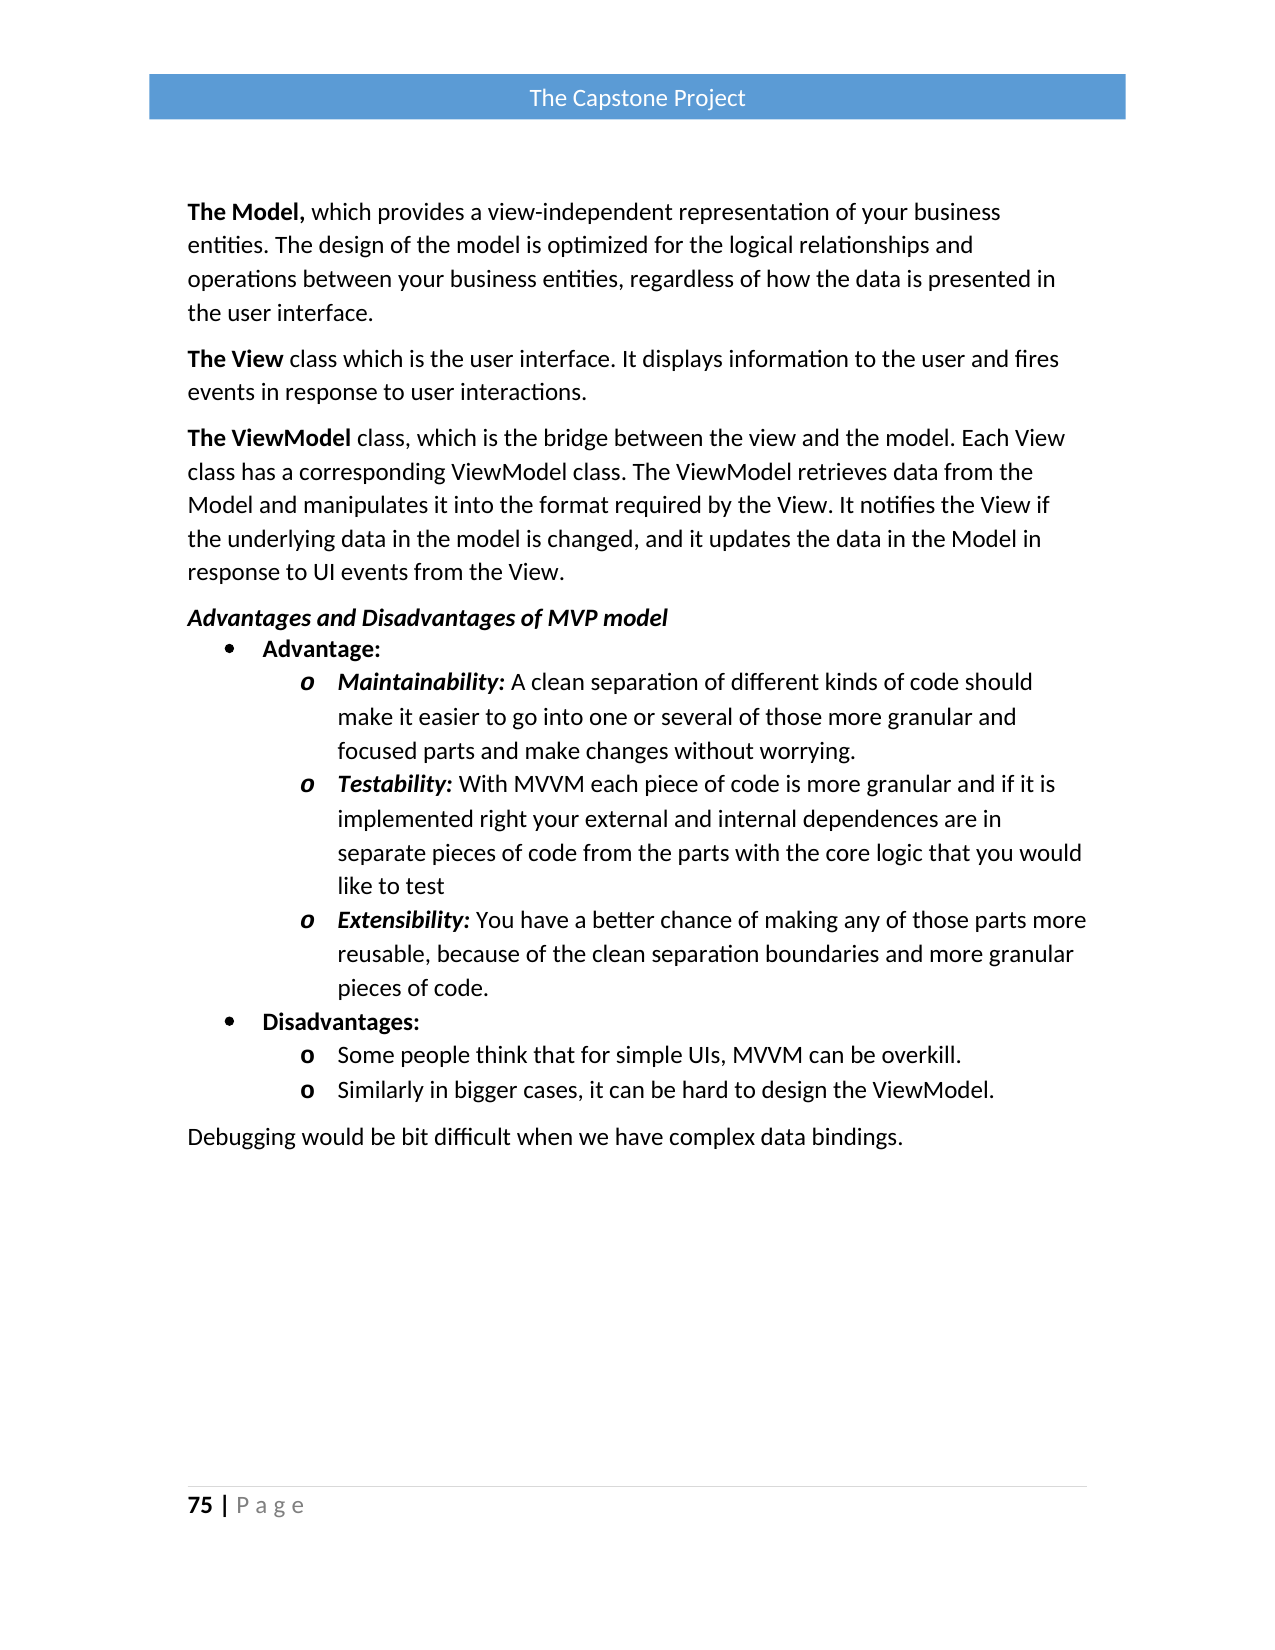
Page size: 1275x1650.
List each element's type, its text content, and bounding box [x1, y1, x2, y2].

list Advantage: [225, 633, 1087, 663]
list Disadvantages: [225, 1006, 1087, 1036]
text Debugging would be bit difficult when we have complex data bindings. [187, 1122, 1087, 1152]
text The ViewModel class, which is the bridge between the view and the model. Each View class has a corresponding ViewModel class. The ViewModel retrieves data from the Model and manipulates it into the format required by the View. It notifies the View if the underlying data in the model is changed, and it updates the data in the Model in response to UI events from the View. [187, 422, 1087, 587]
list Similarly in bigger cases, it can be hard to design the ViewModel. [300, 1074, 1087, 1106]
list Extensibility: You have a better chance of making any of those parts more reusable, because of the clean separation boundaries and more granular pieces of code. [300, 904, 1087, 1003]
text The Model, which provides a view-independent representation of your business entities. The design of the model is optimized for the logical relationships and operations between your business entities, regardless of how the data is presented in the user interface. [187, 196, 1087, 327]
text The View class which is the user interface. It displays information to the user and fires events in response to user interactions. [187, 343, 1087, 407]
list Maintainability: A clean separation of different kinds of code should make it easier to go into one or several of those more granular and focused parts and make changes without worrying. [300, 667, 1087, 765]
list Testability: With MVVM each piece of code is more granular and if it is implemented right your external and internal dependences are in separate pieces of code from the parts with the core logic that you would like to test [300, 768, 1087, 901]
list Some people think that for simple UIs, MVVM can be overkill. [300, 1039, 1087, 1071]
subtitle Advantages and Disadvantages of MVP model [187, 602, 1087, 633]
